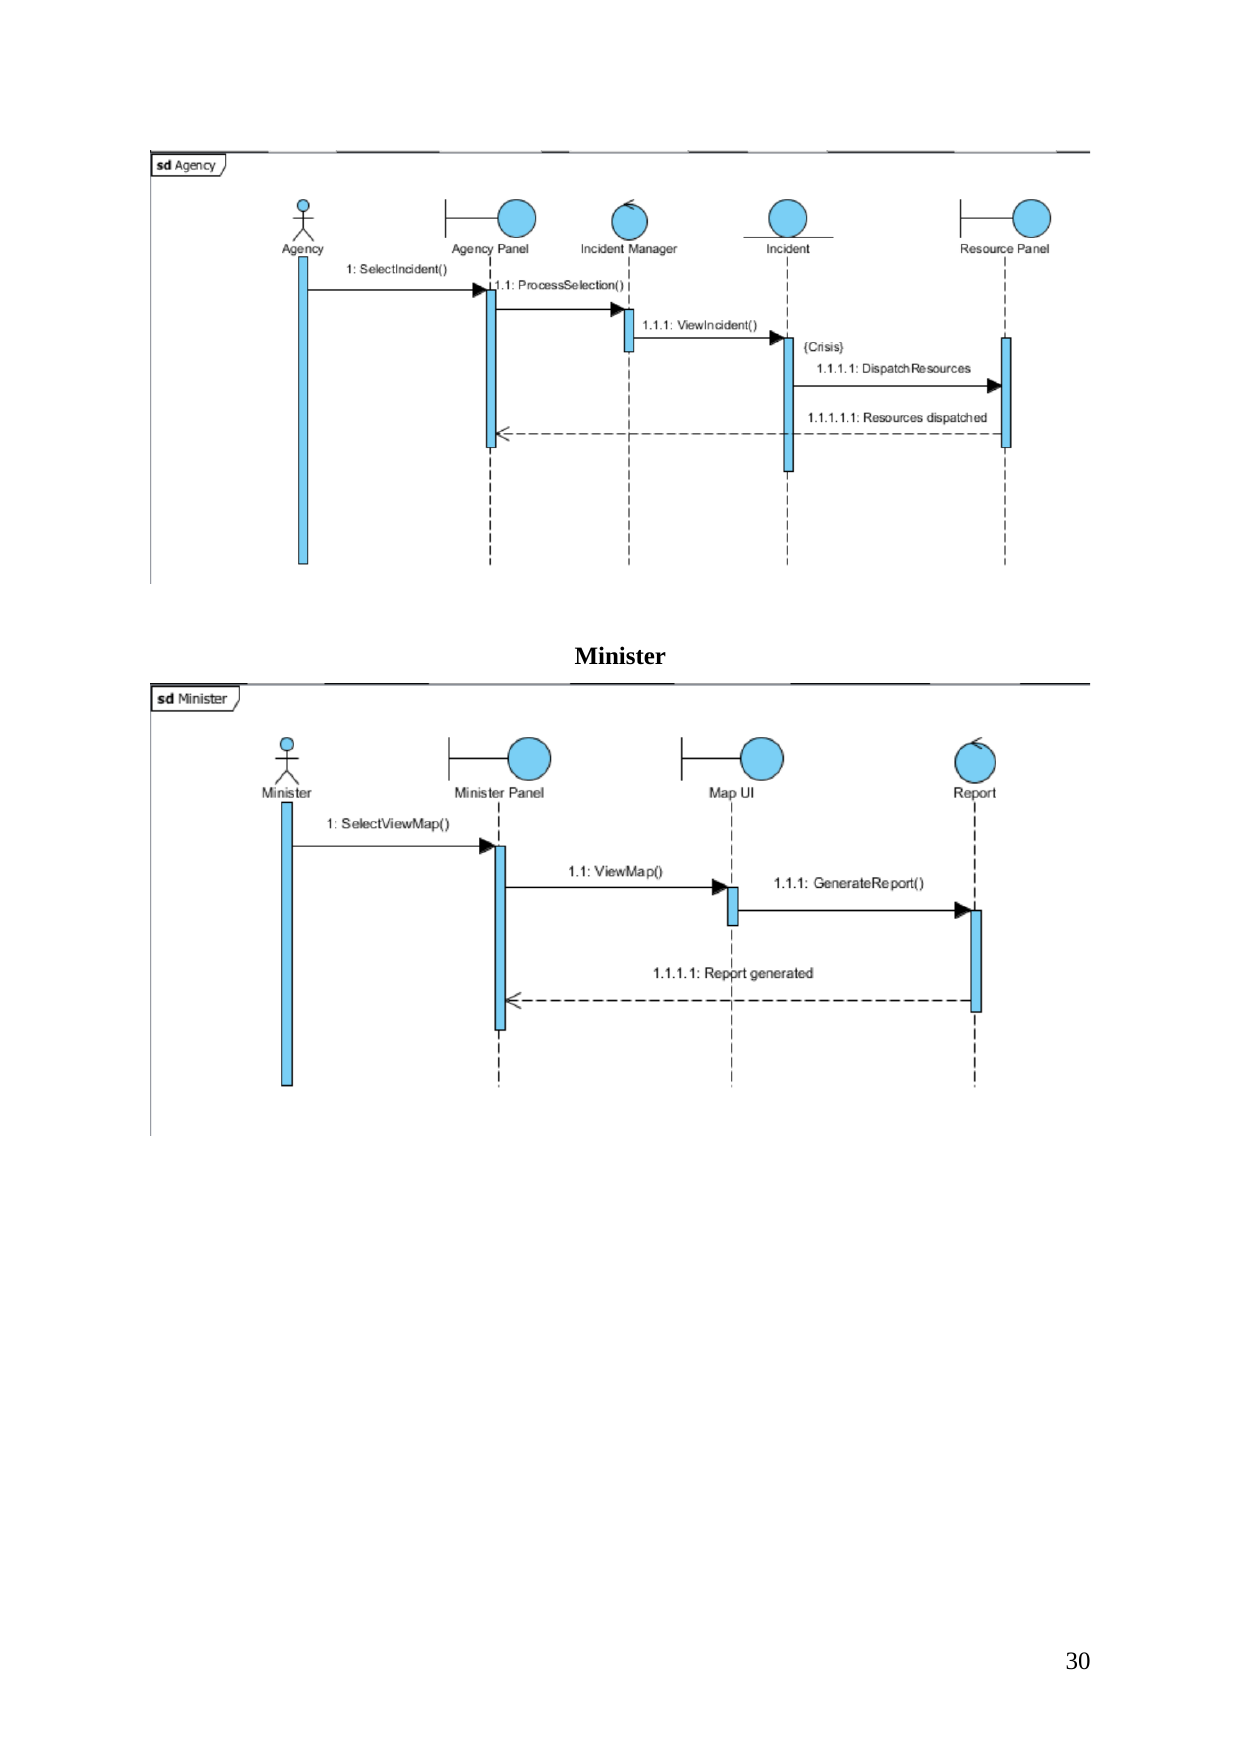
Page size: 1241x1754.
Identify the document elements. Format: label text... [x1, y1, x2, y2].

picture [150, 150, 1091, 584]
picture [150, 683, 1091, 1136]
text Minister [150, 641, 1090, 669]
